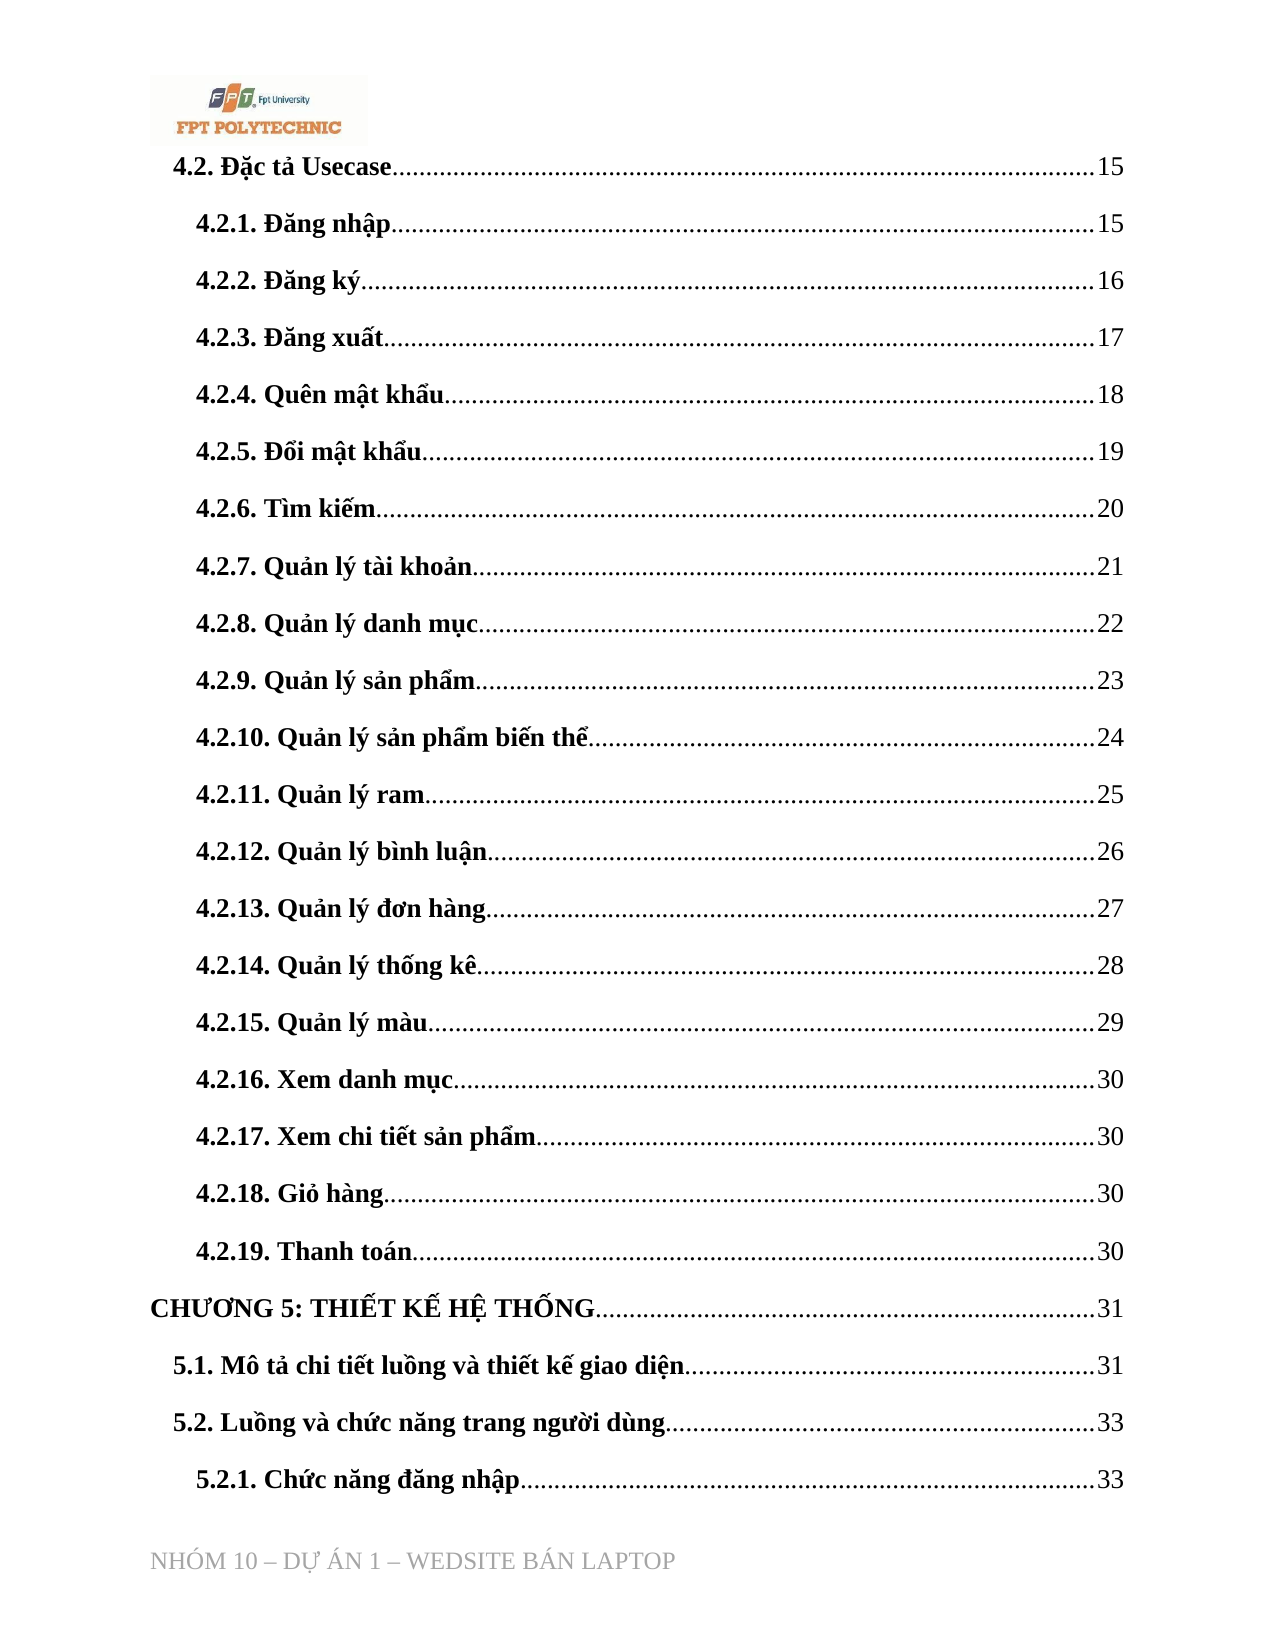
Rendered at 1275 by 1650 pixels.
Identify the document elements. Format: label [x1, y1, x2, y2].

picture [150, 75, 368, 146]
